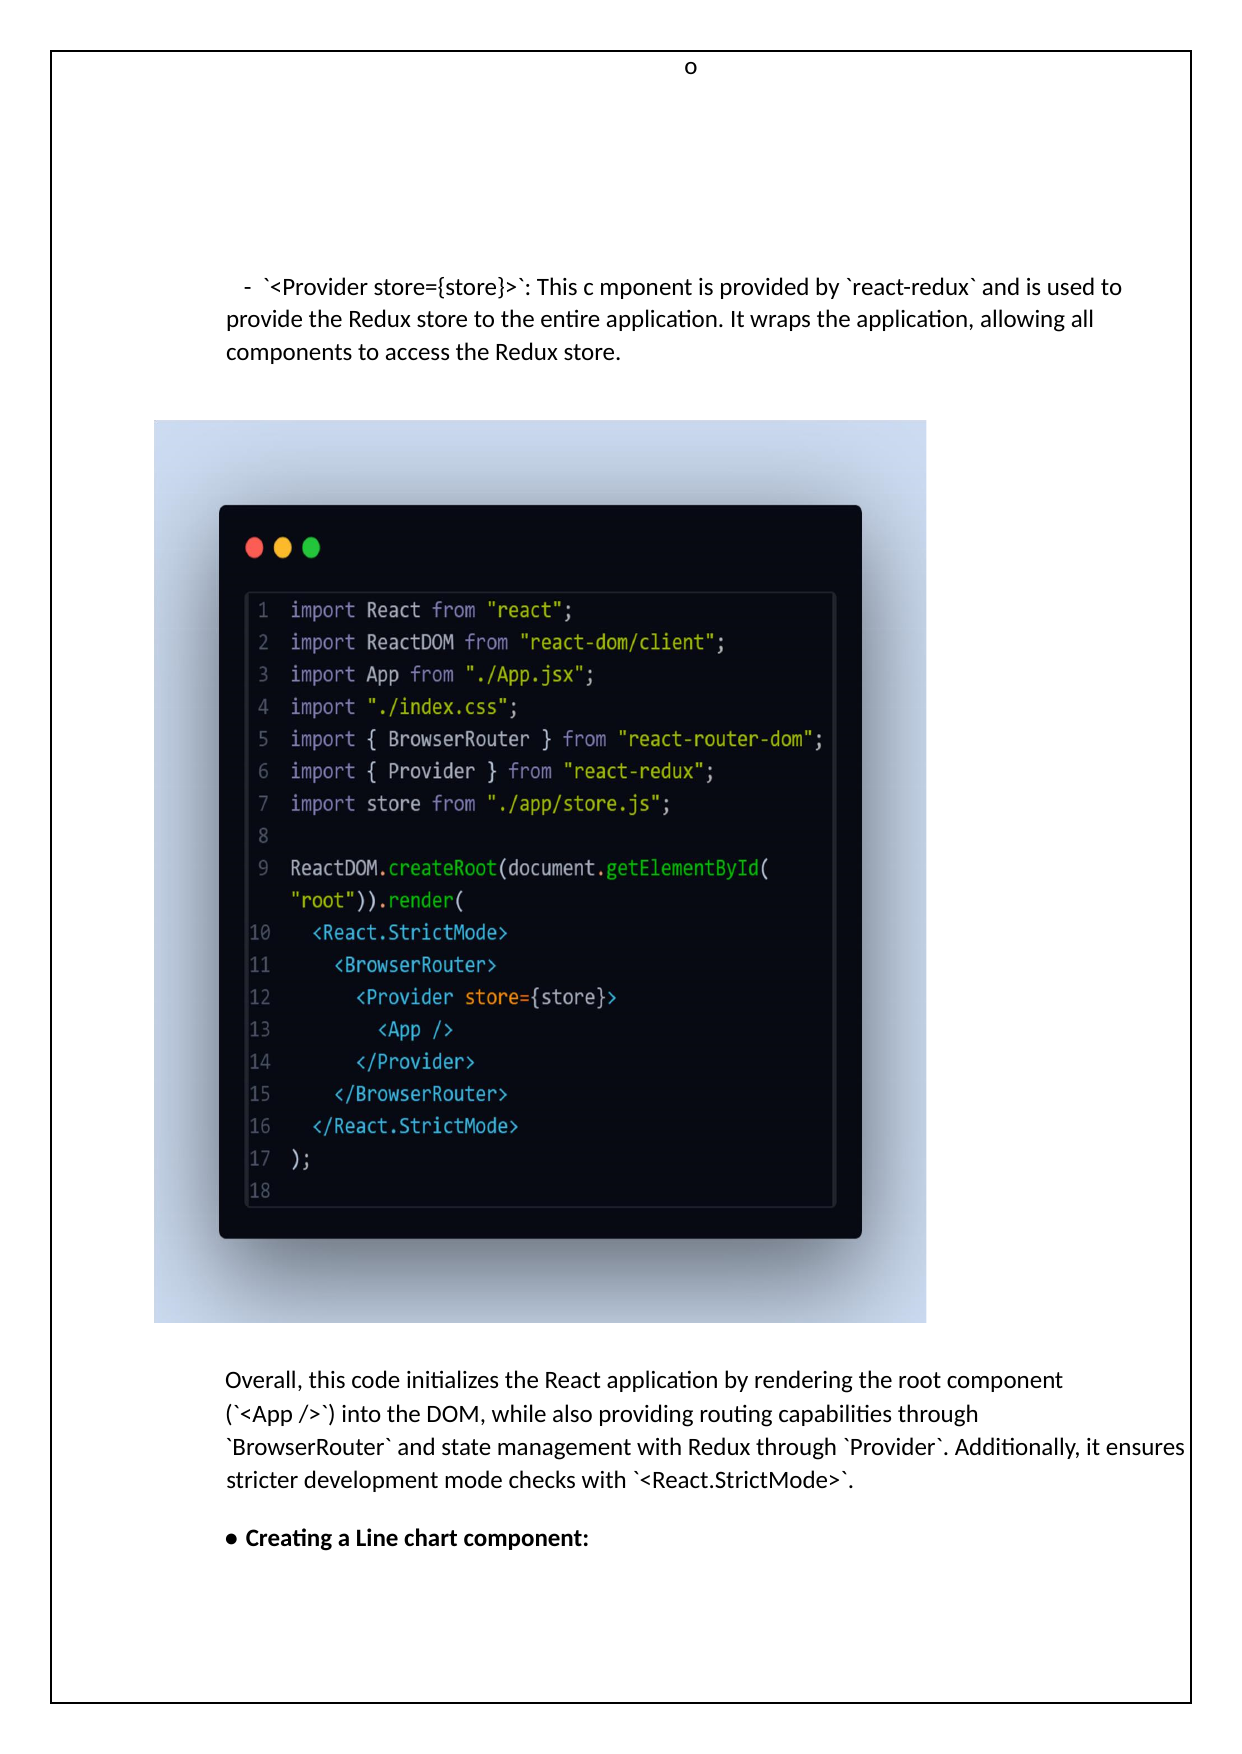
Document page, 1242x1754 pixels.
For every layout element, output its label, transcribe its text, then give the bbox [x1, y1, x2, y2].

text ● Creating a Line chart component: [223, 1522, 1192, 1552]
text `BrowserRouter` and state management with Redux through `Provider`. Additionally, it ensures stricter development mode checks with `<React.StrictMode>`. [225, 1432, 1191, 1495]
text Overall, this code initializes the React application by rendering the root component [225, 1364, 1191, 1395]
text (`<App />`) into the DOM, while also providing routing capabilities through [225, 1398, 1191, 1429]
picture [153, 419, 927, 1323]
list `<Provider store={store}>`: This c mponent is provided by `react-redux` and is used to provide the Redux store to the entire application. It wraps the application, allowing all components to access the Redux store. [226, 271, 1191, 366]
